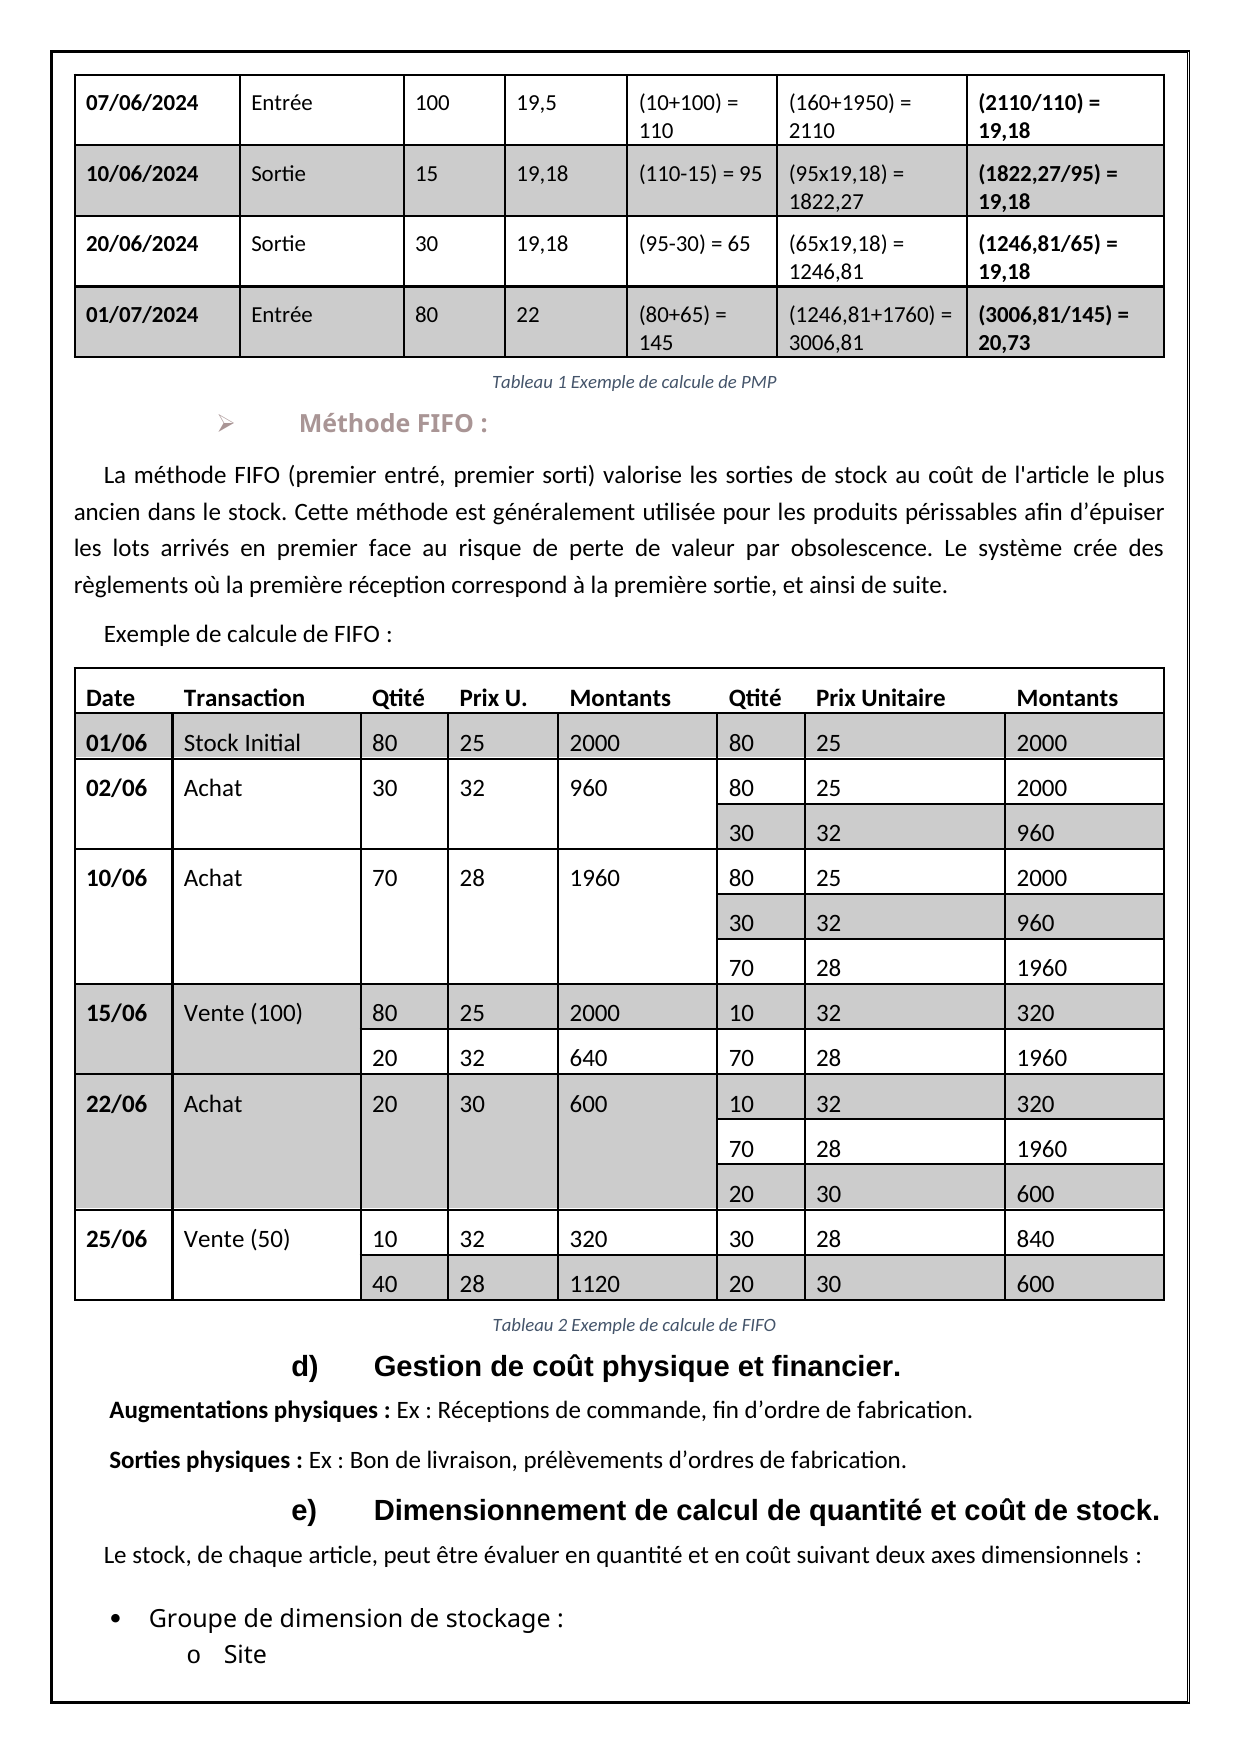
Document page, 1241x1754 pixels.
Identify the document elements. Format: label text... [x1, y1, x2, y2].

list Site [186, 1637, 1167, 1671]
table_cell 960 [1006, 895, 1163, 938]
table_header Montants [1005, 669, 1163, 712]
table_cell 01/06 [76, 714, 171, 757]
text La méthode FIFO (premier entré, premier sorti) valorise les sorties de stock au coût de l'article le plus ancien dans le stock. Cette méthode est généralement utilisée pour les produits périssables afin d’épuiser les lots arrivés en premier face au risque de perte de valeur par obsolescence. Le système crée des règlements où la première réception correspond à la première sortie, et ainsi de suite. [73, 459, 1167, 599]
table_cell Achat [174, 760, 360, 848]
table_cell Entrée [241, 288, 403, 356]
table_cell 600 [559, 1075, 716, 1208]
table_cell (3006,81/145) = 20,73 [968, 288, 1163, 356]
subtitle Dimensionnement de calcul de quantité et coût de stock. [261, 1493, 1167, 1526]
table_cell 32 [806, 985, 1004, 1028]
table_cell Entrée [241, 76, 403, 144]
table_cell 25 [449, 714, 557, 757]
table_cell 1960 [1006, 1120, 1163, 1163]
table_cell 70 [362, 850, 447, 983]
table_cell 22/06 [76, 1075, 171, 1208]
table_cell (1246,81+1760) = 3006,81 [778, 288, 966, 356]
table_cell 32 [806, 1075, 1004, 1118]
table_cell 960 [559, 760, 716, 848]
table_cell 15/06 [76, 985, 171, 1073]
table_cell 30 [449, 1075, 557, 1208]
table_cell 20 [362, 1030, 447, 1073]
text Augmentations physiques : Ex : Réceptions de commande, fin d’ordre de fabrication. [73, 1395, 1167, 1425]
table_cell 70 [718, 1120, 804, 1163]
table_cell Achat [174, 850, 360, 983]
table_header Qtité [717, 669, 804, 712]
table_cell 80 [405, 288, 504, 356]
table_cell 600 [1006, 1256, 1163, 1299]
table_cell 70 [718, 1030, 804, 1073]
table_cell 100 [405, 76, 504, 144]
list Groupe de dimension de stockage : [111, 1600, 1167, 1634]
table_header Date [76, 669, 172, 712]
table_cell 25/06 [76, 1211, 171, 1299]
table_cell (1246,81/65) = 19,18 [968, 217, 1163, 285]
table_cell 32 [806, 805, 1004, 848]
text Exemple de calcule de FIFO : [73, 618, 1167, 649]
table_cell (80+65) = 145 [628, 288, 776, 356]
table_cell 70 [718, 940, 804, 983]
table_cell 07/06/2024 [76, 76, 239, 144]
table_cell (110-15) = 95 [628, 146, 776, 215]
table_cell 2000 [1006, 714, 1163, 757]
table_cell (10+100) = 110 [628, 76, 776, 144]
table_cell (95x19,18) = 1822,27 [778, 146, 966, 215]
table_header Prix Unitaire [805, 669, 1005, 712]
table_cell 15 [405, 146, 504, 215]
table_cell (160+1950) = 2110 [778, 76, 966, 144]
table_cell Sortie [241, 217, 403, 285]
table_cell 640 [559, 1030, 716, 1073]
table_cell 28 [449, 850, 557, 983]
table_header Prix U. [448, 669, 558, 712]
table_cell 28 [806, 1211, 1004, 1253]
table_cell 840 [1006, 1211, 1163, 1253]
table_header Montants [558, 669, 717, 712]
table_cell 28 [449, 1256, 557, 1299]
table_cell 20 [718, 1165, 804, 1208]
table_cell 10 [718, 1075, 804, 1118]
table_cell 80 [362, 985, 447, 1028]
table_cell 960 [1006, 805, 1163, 848]
table_cell 2000 [1006, 850, 1163, 893]
table_cell 320 [1006, 985, 1163, 1028]
table_cell Sortie [241, 146, 403, 215]
table_cell (95-30) = 65 [628, 217, 776, 285]
text Le stock, de chaque article, peut être évaluer en quantité et en coût suivant deux axes dimensionnels : [73, 1539, 1167, 1569]
table_cell 320 [1006, 1075, 1163, 1118]
text Tableau 2 Exemple de calcule de FIFO [73, 1313, 1167, 1336]
table_cell 25 [449, 985, 557, 1028]
table_cell 28 [806, 1030, 1004, 1073]
table_cell 32 [449, 1030, 557, 1073]
table_cell 2000 [559, 985, 716, 1028]
table_cell 30 [362, 760, 447, 848]
table_cell 1960 [559, 850, 716, 983]
table_cell 30 [718, 1211, 804, 1253]
table_cell 80 [718, 760, 804, 802]
table_cell 1960 [1006, 1030, 1163, 1073]
table_cell 40 [362, 1256, 447, 1299]
subtitle Méthode FIFO : [186, 406, 1167, 440]
subtitle Gestion de coût physique et financier. [261, 1349, 1167, 1382]
table_cell 20 [718, 1256, 804, 1299]
table_cell 22 [506, 288, 626, 356]
table_cell 10/06 [76, 850, 171, 983]
table_cell 10/06/2024 [76, 146, 239, 215]
table_cell 30 [806, 1165, 1004, 1208]
table_cell (2110/110) = 19,18 [968, 76, 1163, 144]
table_cell 25 [806, 714, 1004, 757]
table_cell Vente (100) [174, 985, 360, 1073]
table_cell 28 [806, 940, 1004, 983]
table_cell 600 [1006, 1165, 1163, 1208]
table_cell 10 [718, 985, 804, 1028]
table_cell 30 [806, 1256, 1004, 1299]
table_cell 10 [362, 1211, 447, 1253]
table_cell 01/07/2024 [76, 288, 239, 356]
table_cell 1120 [559, 1256, 716, 1299]
table_cell 80 [362, 714, 447, 757]
table_header Transaction [173, 669, 361, 712]
table_cell 30 [718, 805, 804, 848]
table_cell 19,18 [506, 217, 626, 285]
table_cell 32 [806, 895, 1004, 938]
table_cell 2000 [1006, 760, 1163, 802]
table_cell 32 [449, 1211, 557, 1253]
table_cell 19,18 [506, 146, 626, 215]
table_cell 25 [806, 760, 1004, 802]
table_cell 19,5 [506, 76, 626, 144]
table_cell 20/06/2024 [76, 217, 239, 285]
table_cell (65x19,18) = 1246,81 [778, 217, 966, 285]
table_cell 80 [718, 850, 804, 893]
table_cell 20 [362, 1075, 447, 1208]
table_header Qtité [361, 669, 448, 712]
table_cell 02/06 [76, 760, 171, 848]
table_cell 2000 [559, 714, 716, 757]
text Tableau 1 Exemple de calcule de PMP [73, 371, 1167, 393]
table_cell Vente (50) [174, 1211, 360, 1299]
table_cell 28 [806, 1120, 1004, 1163]
table_cell 80 [718, 714, 804, 757]
table_cell (1822,27/95) = 19,18 [968, 146, 1163, 215]
table_cell 320 [559, 1211, 716, 1253]
table_cell 32 [449, 760, 557, 848]
table_cell Achat [174, 1075, 360, 1208]
table_cell 30 [405, 217, 504, 285]
table_cell 1960 [1006, 940, 1163, 983]
table_cell 30 [718, 895, 804, 938]
text Sorties physiques : Ex : Bon de livraison, prélèvements d’ordres de fabrication. [73, 1444, 1167, 1474]
table_cell Stock Initial [174, 714, 360, 757]
table_cell 25 [806, 850, 1004, 893]
